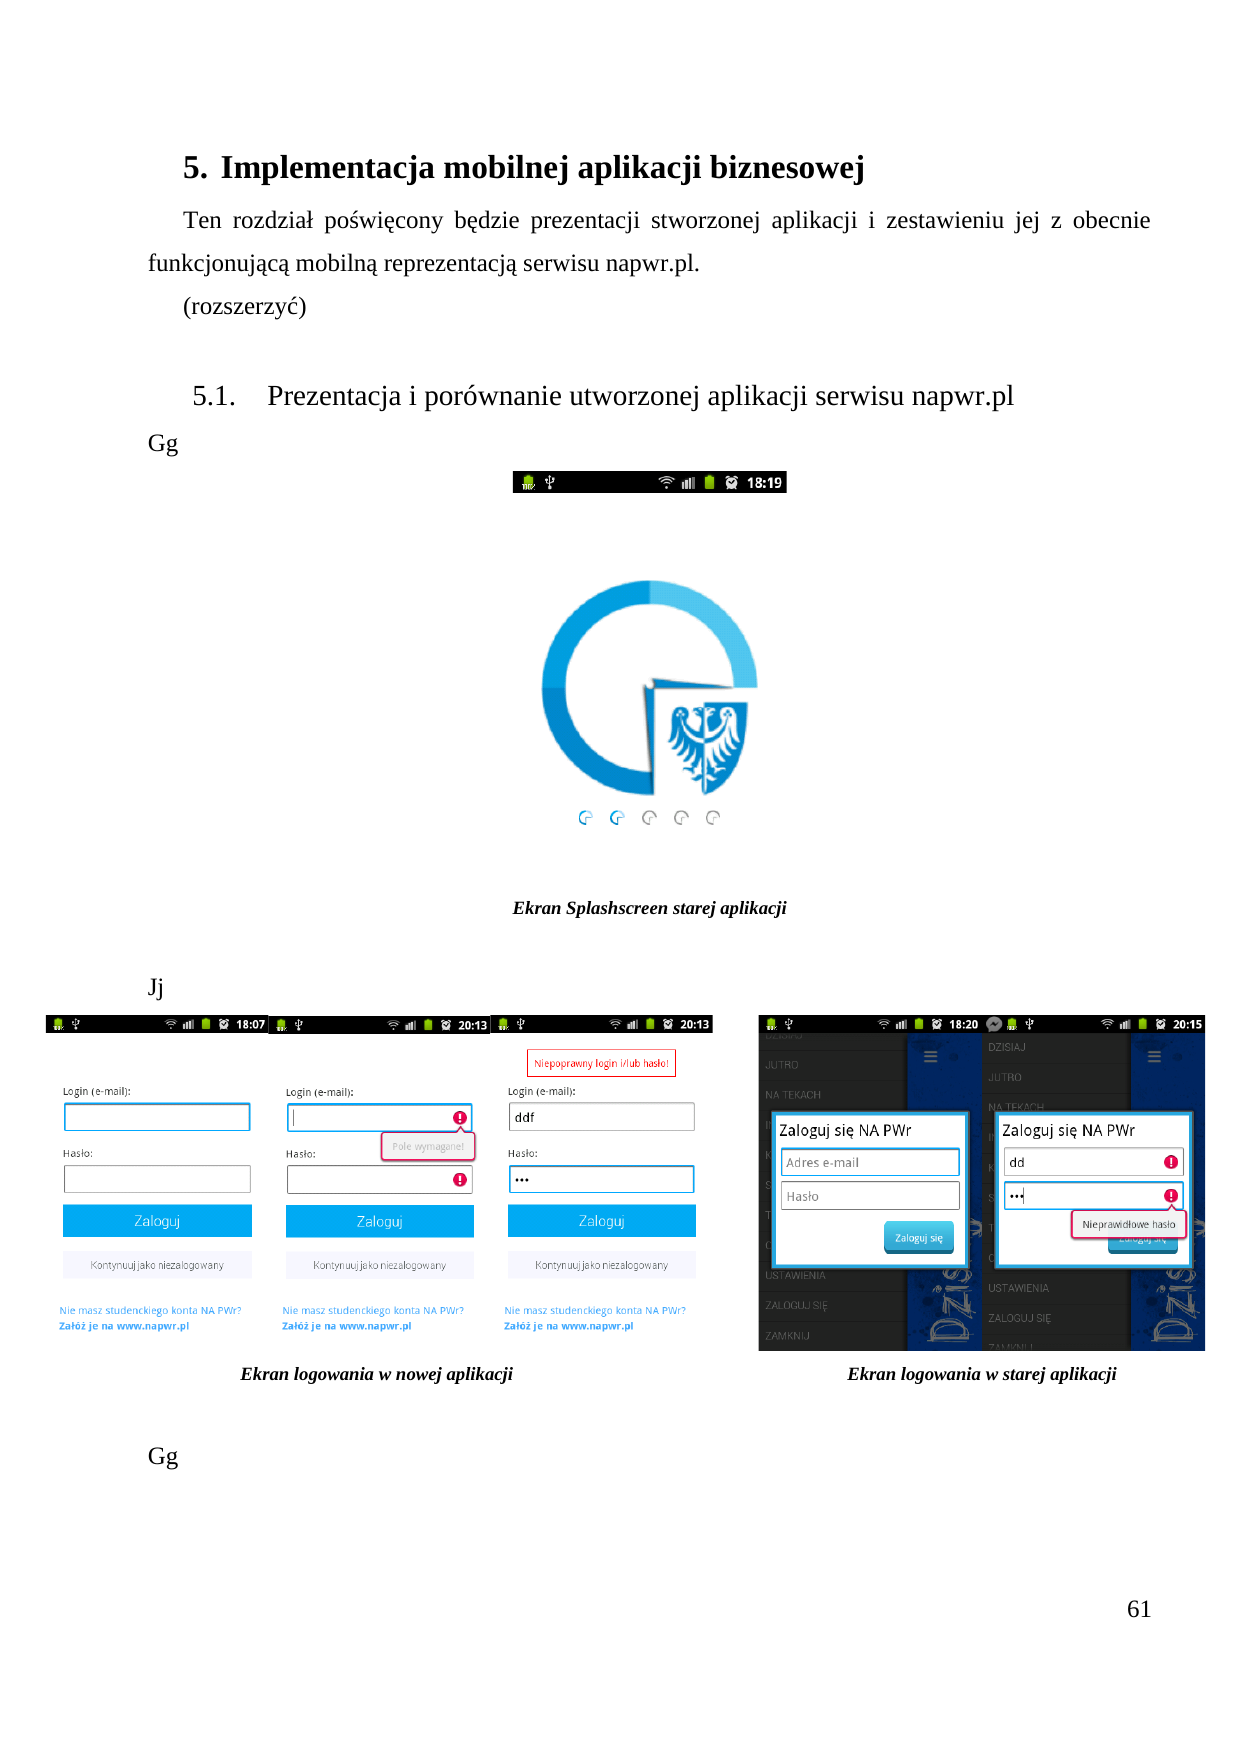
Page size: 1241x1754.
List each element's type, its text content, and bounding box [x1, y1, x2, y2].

text Ten rozdział poświęcony będzie prezentacji stworzonej aplikacji i zestawieniu jej z obecnie funkcjonującą mobilną reprezentacją serwisu napwr.pl. [148, 205, 1152, 277]
text Ekran Splashscreen starej aplikacji [148, 897, 1152, 918]
table_header [738, 1015, 1226, 1362]
picture [45, 1015, 713, 1350]
subtitle Implementacja mobilnej aplikacji biznesowej [183, 148, 1152, 186]
picture [758, 1015, 1206, 1351]
picture [512, 471, 787, 883]
table_cell Ekran logowania w nowej aplikacji [15, 1363, 738, 1398]
text Gg [148, 428, 1152, 457]
text Gg [148, 1441, 1152, 1470]
subtitle Prezentacja i porównanie utworzonej aplikacji serwisu napwr.pl [192, 378, 1152, 411]
table_cell Ekran logowania w starej aplikacji [738, 1363, 1226, 1398]
text (rozszerzyć) [148, 291, 1152, 320]
table_header [15, 1015, 738, 1362]
text Jj [148, 972, 1152, 1001]
